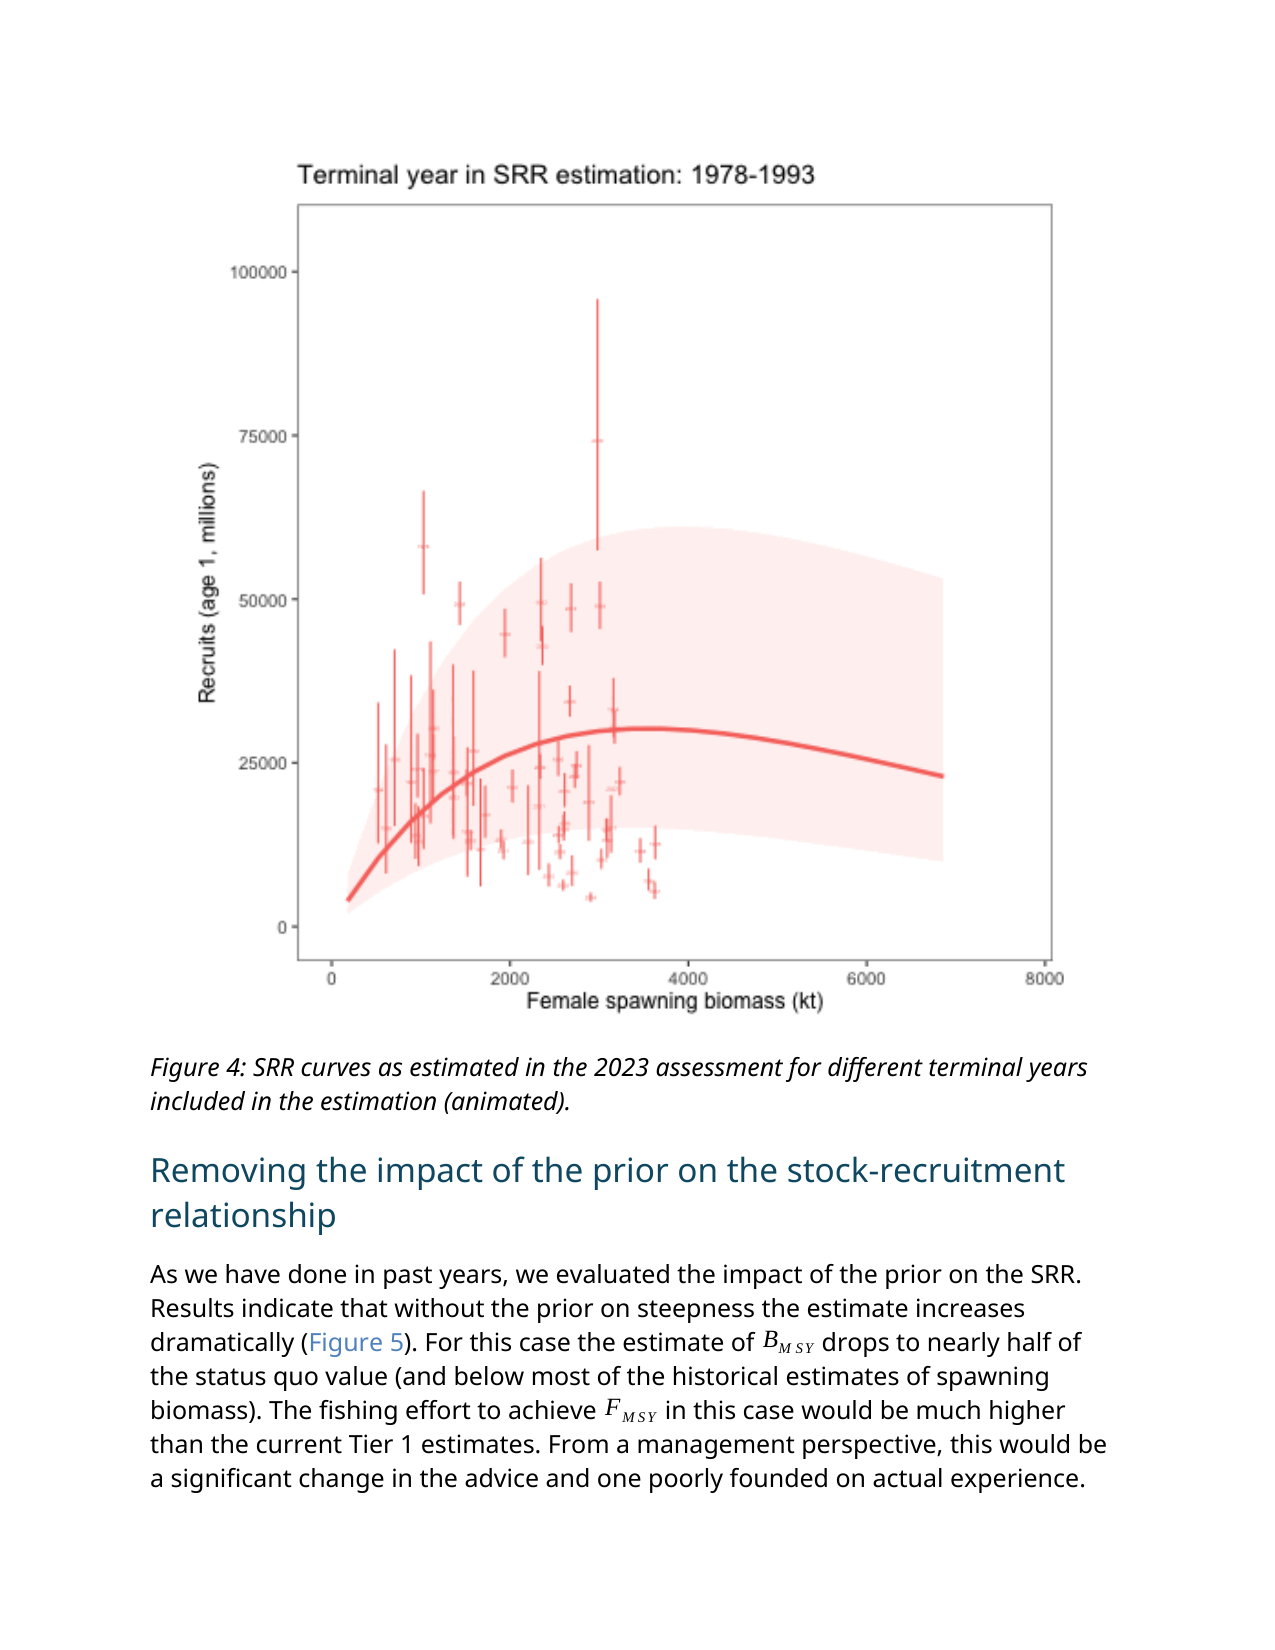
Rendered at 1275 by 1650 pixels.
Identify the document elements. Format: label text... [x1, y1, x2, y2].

picture [188, 153, 1064, 1029]
table_header Figure 4: SRR curves as estimated in the 2023 assessment for different terminal years included in the estimation (animated). [139, 150, 1114, 1130]
subtitle Removing the impact of the prior on the stock-recruitment relationship [150, 1147, 1125, 1238]
text As we have done in past years, we evaluated the impact of the prior on the SRR. Results indicate that without the prior on steepness the estimate increases dramatically (Figure 5). For this case the estimate of drops to nearly half of the status quo value (and below most of the historical estimates of spawning biomass). The fishing effort to achieve in this case would be much higher than the current Tier 1 estimates. From a management perspective, this would be a significant change in the advice and one poorly founded on actual experience. [150, 1256, 1125, 1495]
